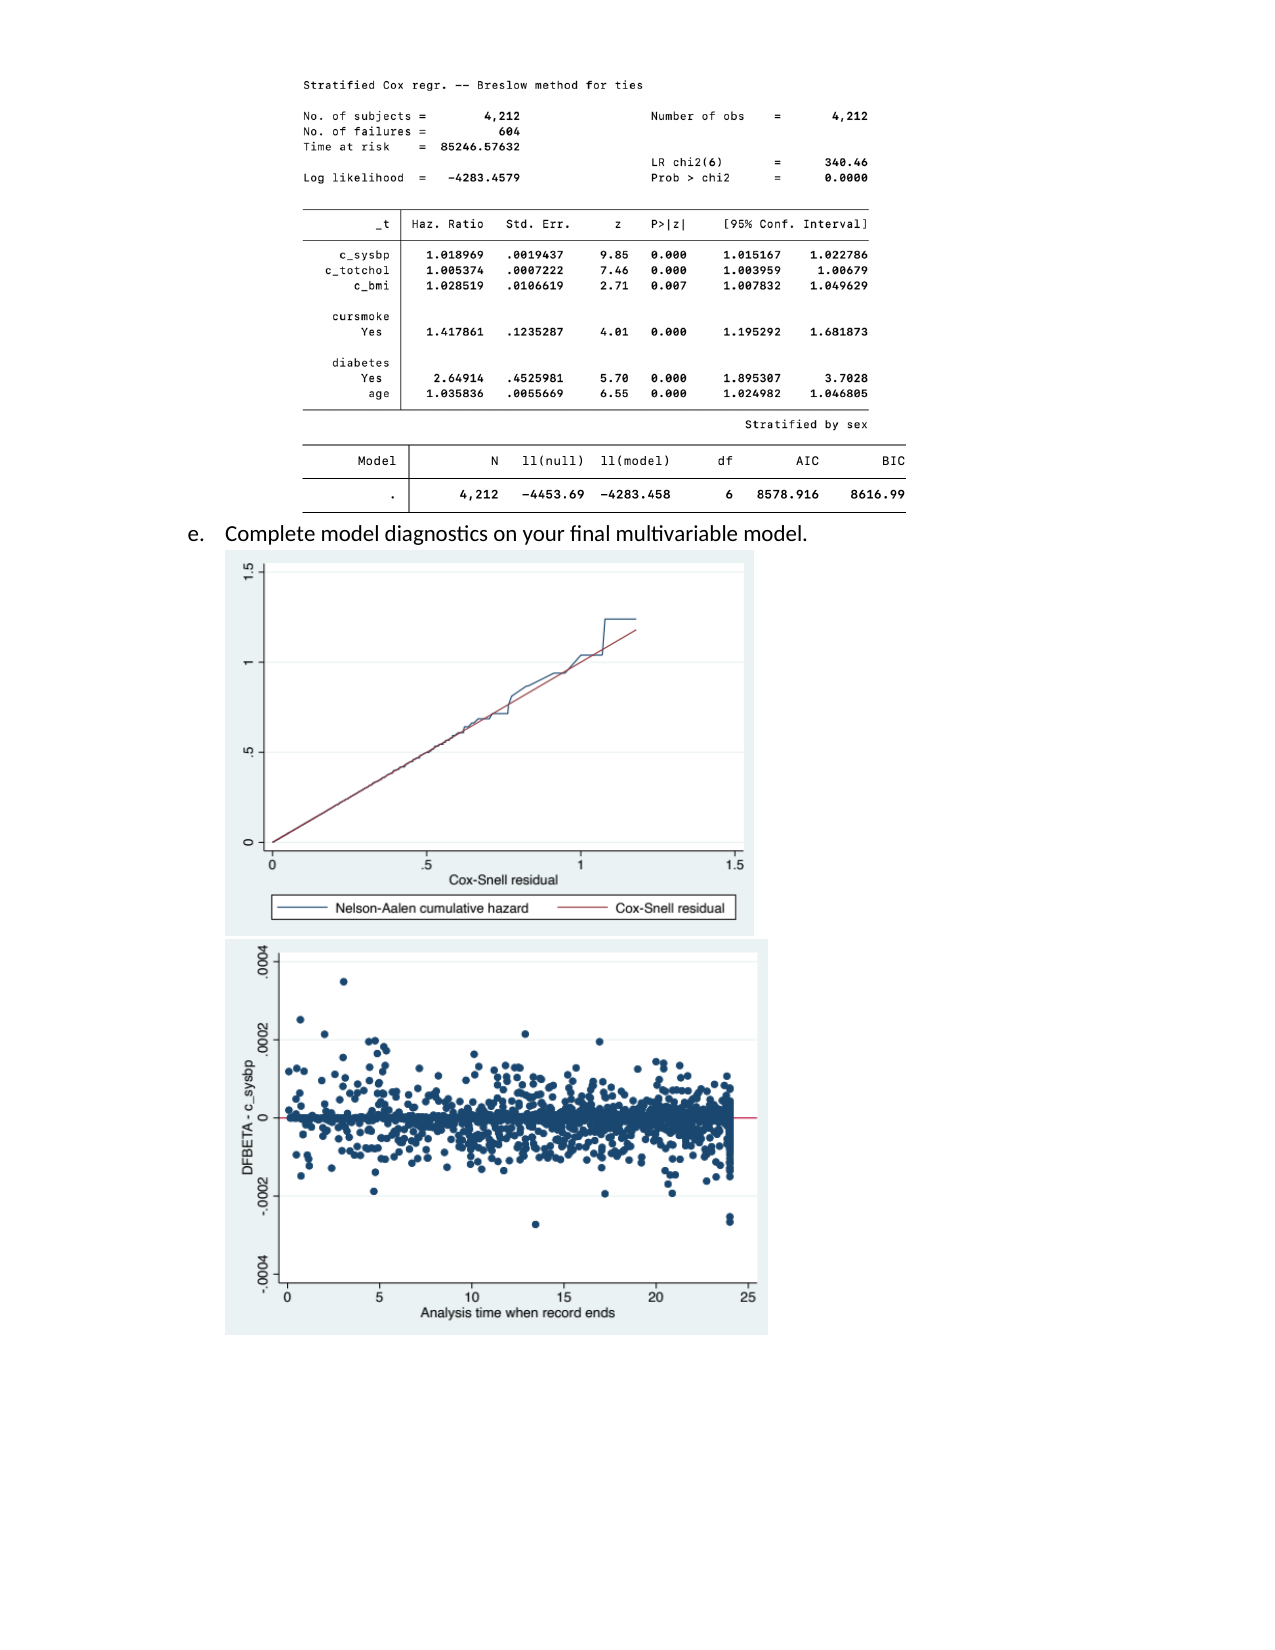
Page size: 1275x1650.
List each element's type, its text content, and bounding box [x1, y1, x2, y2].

picture [300, 75, 878, 437]
list Complete model diagnostics on your final multivariable model. [187, 519, 1125, 936]
picture [300, 441, 917, 515]
